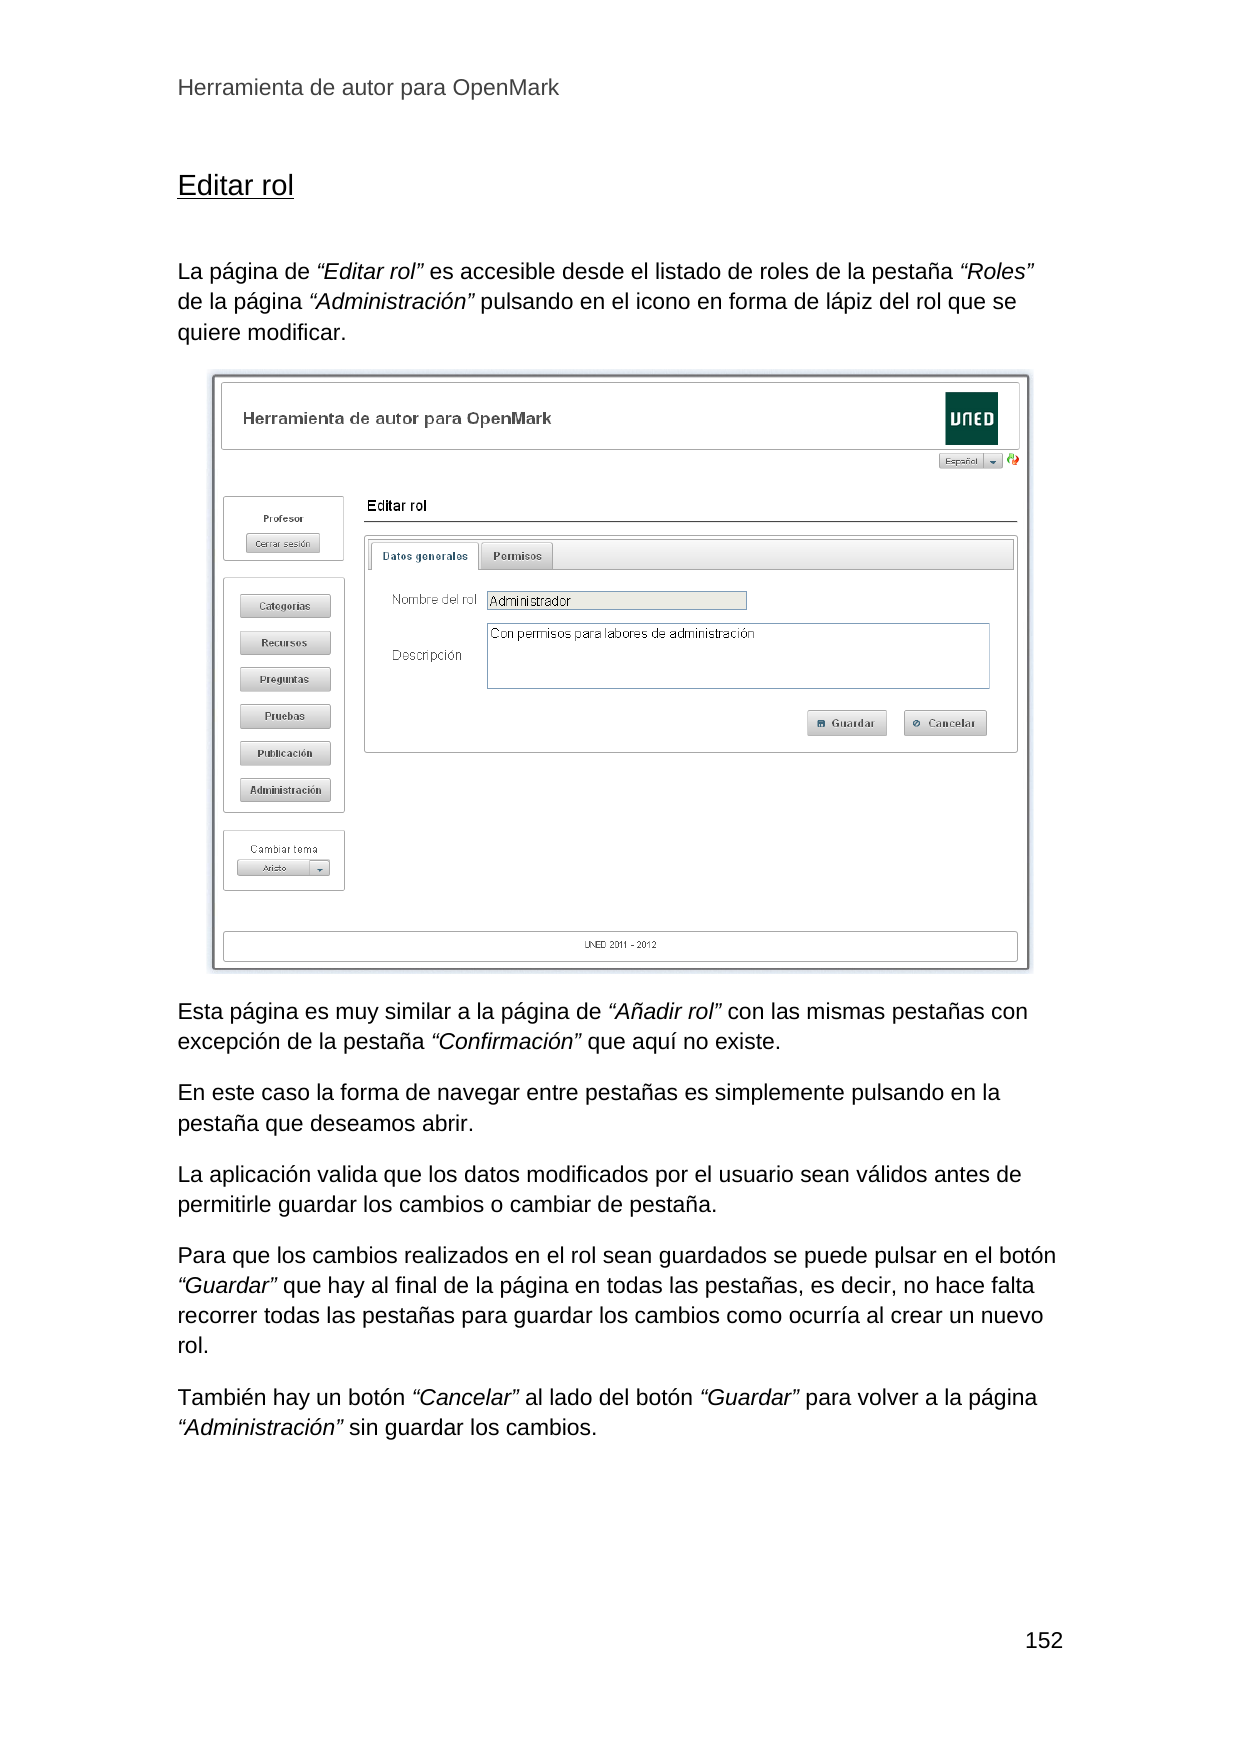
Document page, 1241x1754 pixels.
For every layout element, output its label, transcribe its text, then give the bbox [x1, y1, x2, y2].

text Esta página es muy similar a la página de “Añadir rol” con las mismas pestañas con excepción de la pestaña “Confirmación” que aquí no existe. [177, 998, 1063, 1055]
text Para que los cambios realizados en el rol sean guardados se puede pulsar en el botón “Guardar” que hay al final de la página en todas las pestañas, es decir, no hace falta recorrer todas las pestañas para guardar los cambios como ocurría al crear un nuevo rol. [177, 1242, 1063, 1359]
text La aplicación valida que los datos modificados por el usuario sean válidos antes de permitirle guardar los cambios o cambiar de pestaña. [177, 1161, 1063, 1217]
text También hay un botón “Cancelar” al lado del botón “Guardar” para volver a la página “Administración” sin guardar los cambios. [177, 1383, 1063, 1440]
text La página de “Editar rol” es accesible desde el listado de roles de la pestaña “Roles” de la página “Administración” pulsando en el icono en forma de lápiz del rol que se quiere modificar. [177, 258, 1063, 345]
text En este caso la forma de navegar entre pestañas es simplemente pulsando en la pestaña que deseamos abrir. [177, 1079, 1063, 1136]
picture [206, 369, 1034, 974]
subtitle Editar rol [177, 168, 1063, 202]
